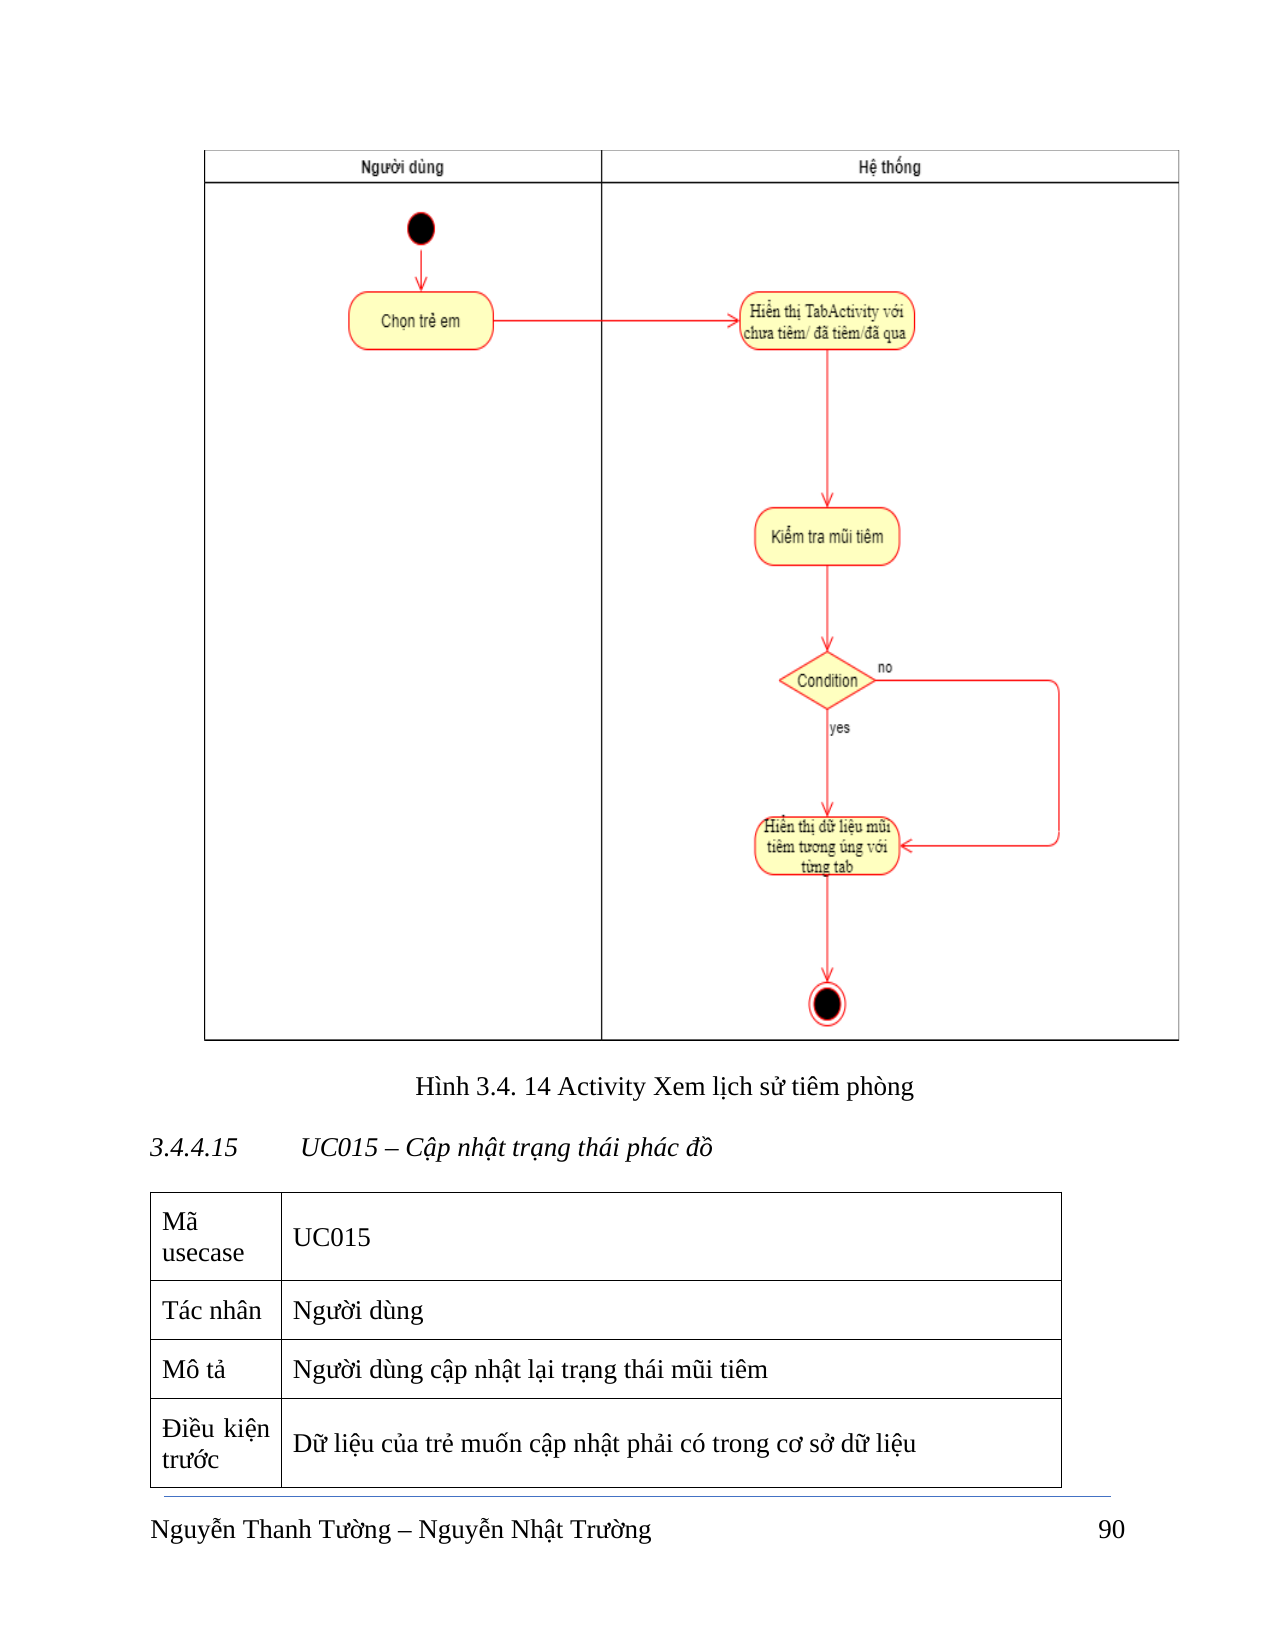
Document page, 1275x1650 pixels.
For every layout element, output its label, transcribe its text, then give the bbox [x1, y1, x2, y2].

table_cell Người dùng [282, 1281, 1061, 1339]
table_header Mã usecase [151, 1193, 281, 1280]
table_header UC015 [282, 1193, 1061, 1280]
table_cell Điều kiện trước [151, 1399, 281, 1487]
picture [204, 150, 1180, 1041]
table_cell Dữ liệu của trẻ muốn cập nhật phải có trong cơ sở dữ liệu [282, 1399, 1061, 1487]
table_cell Người dùng cập nhật lại trạng thái mũi tiêm [282, 1340, 1061, 1398]
table_cell Tác nhân [151, 1281, 281, 1339]
subtitle UC015 – Cập nhật trạng thái phác đồ [150, 1131, 1125, 1162]
table_cell Mô tả [151, 1340, 281, 1398]
